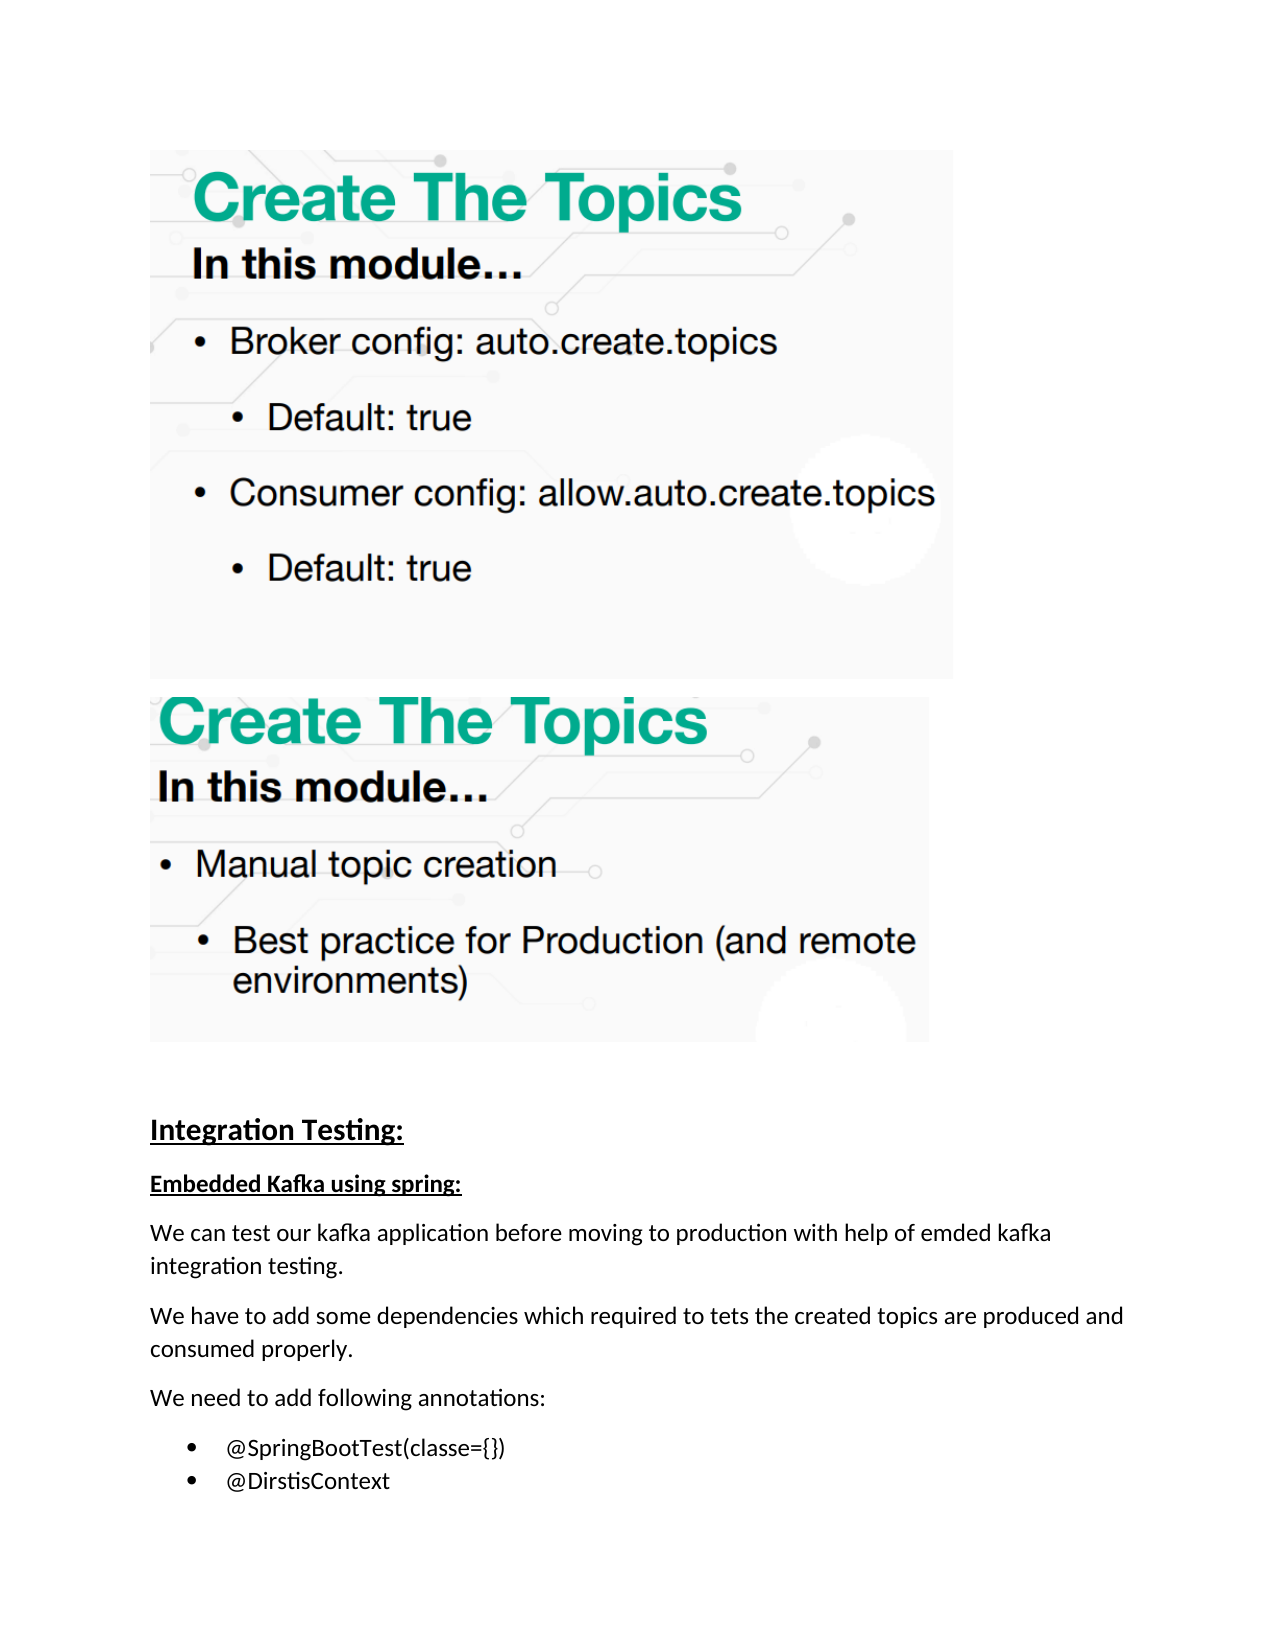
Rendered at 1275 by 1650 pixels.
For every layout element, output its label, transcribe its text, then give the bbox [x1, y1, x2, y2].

text We need to add following annotations: [150, 1383, 1125, 1413]
text Embedded Kafka using spring: [150, 1168, 1125, 1198]
picture [150, 150, 954, 679]
list @SpringBootTest(classe={}) [187, 1432, 1125, 1463]
text We can test our kafka application before moving to production with help of emded kafka integration testing. [150, 1218, 1125, 1281]
text We have to add some dependencies which required to tets the created topics are produced and consumed properly. [150, 1300, 1125, 1363]
list @DirstisContext [187, 1465, 1125, 1496]
picture [150, 697, 930, 1042]
text Integration Testing: [150, 1110, 1125, 1148]
